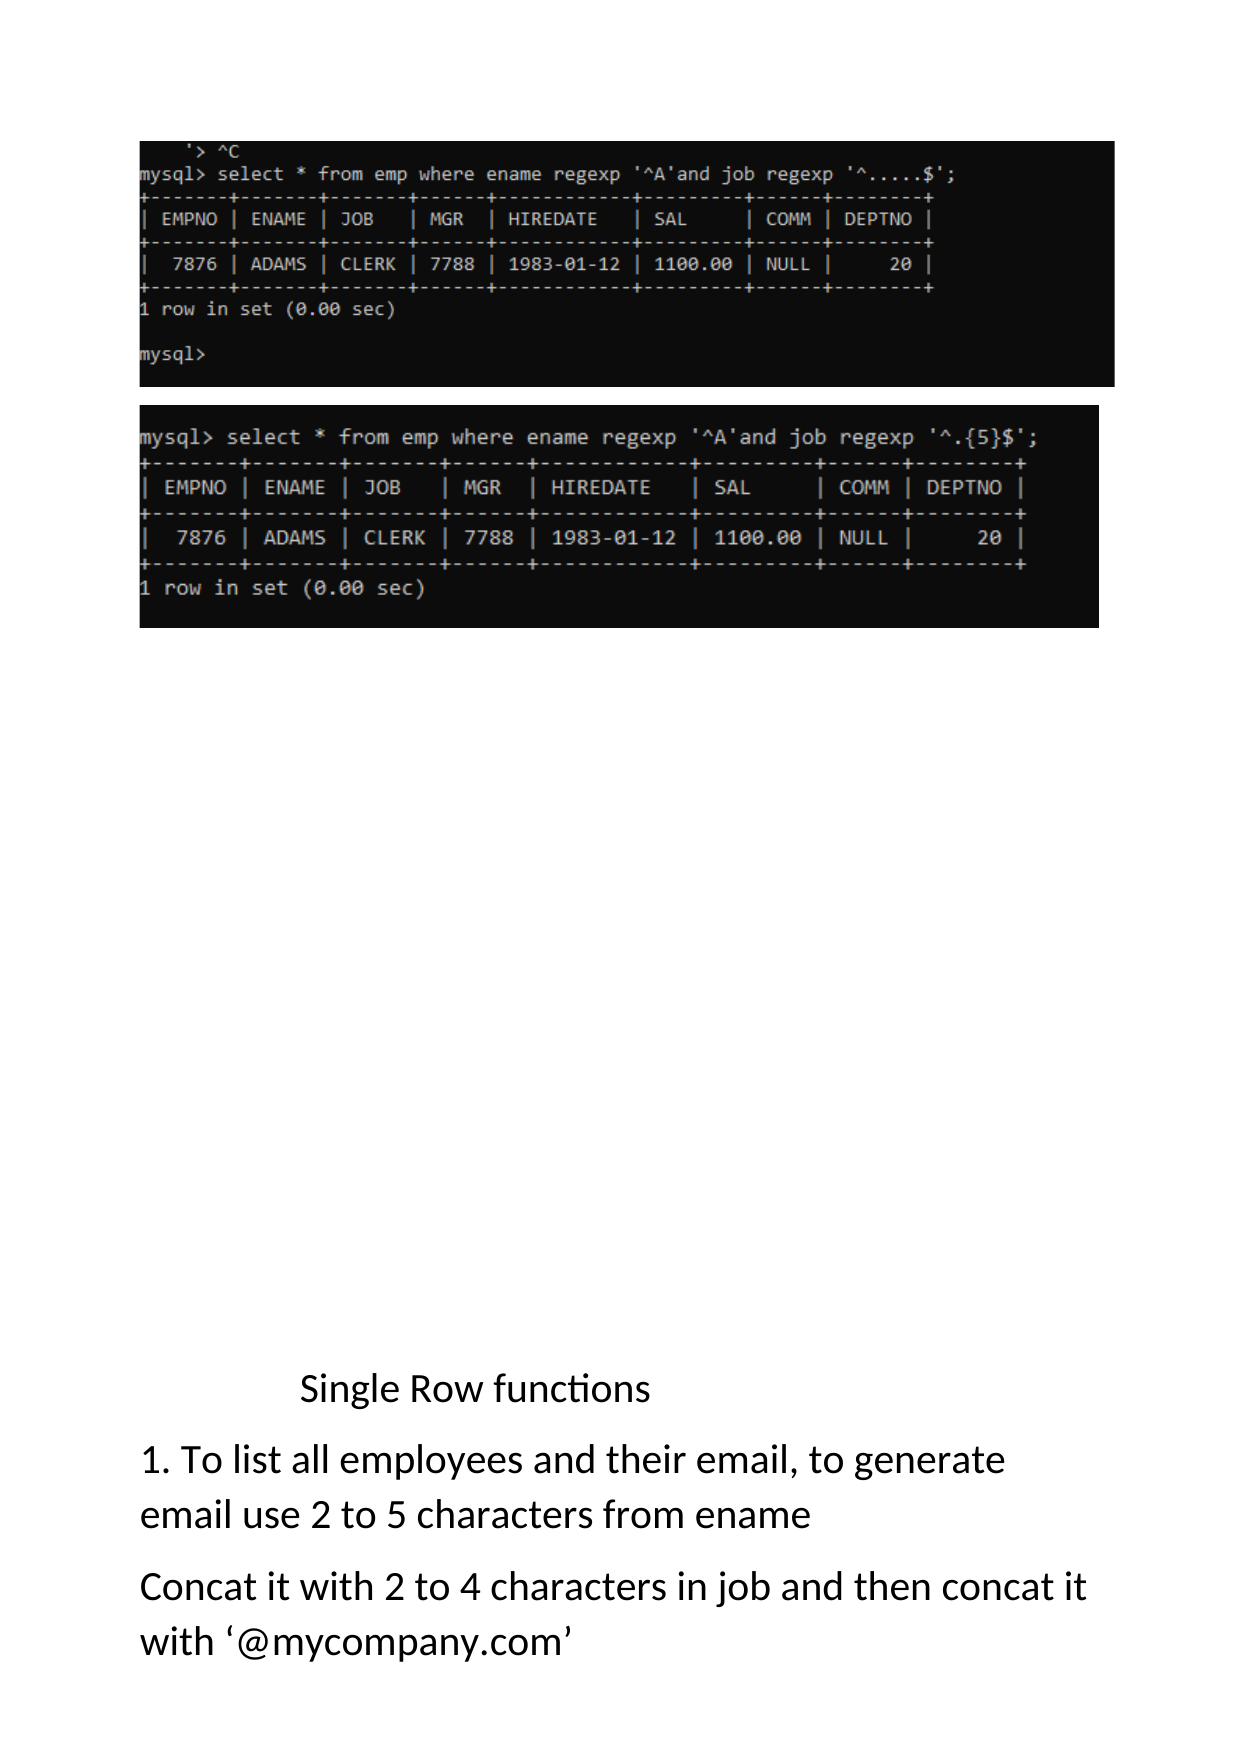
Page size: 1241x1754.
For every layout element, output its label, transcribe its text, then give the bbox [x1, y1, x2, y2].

picture [139, 405, 1099, 628]
text Concat it with 2 to 4 characters in job and then concat it with ‘@mycompany.com’ [139, 1560, 1103, 1665]
text Single Row functions [139, 1362, 1103, 1412]
picture [139, 141, 1115, 387]
text 1. To list all employees and their email, to generate email use 2 to 5 characters from ename [139, 1433, 1103, 1539]
